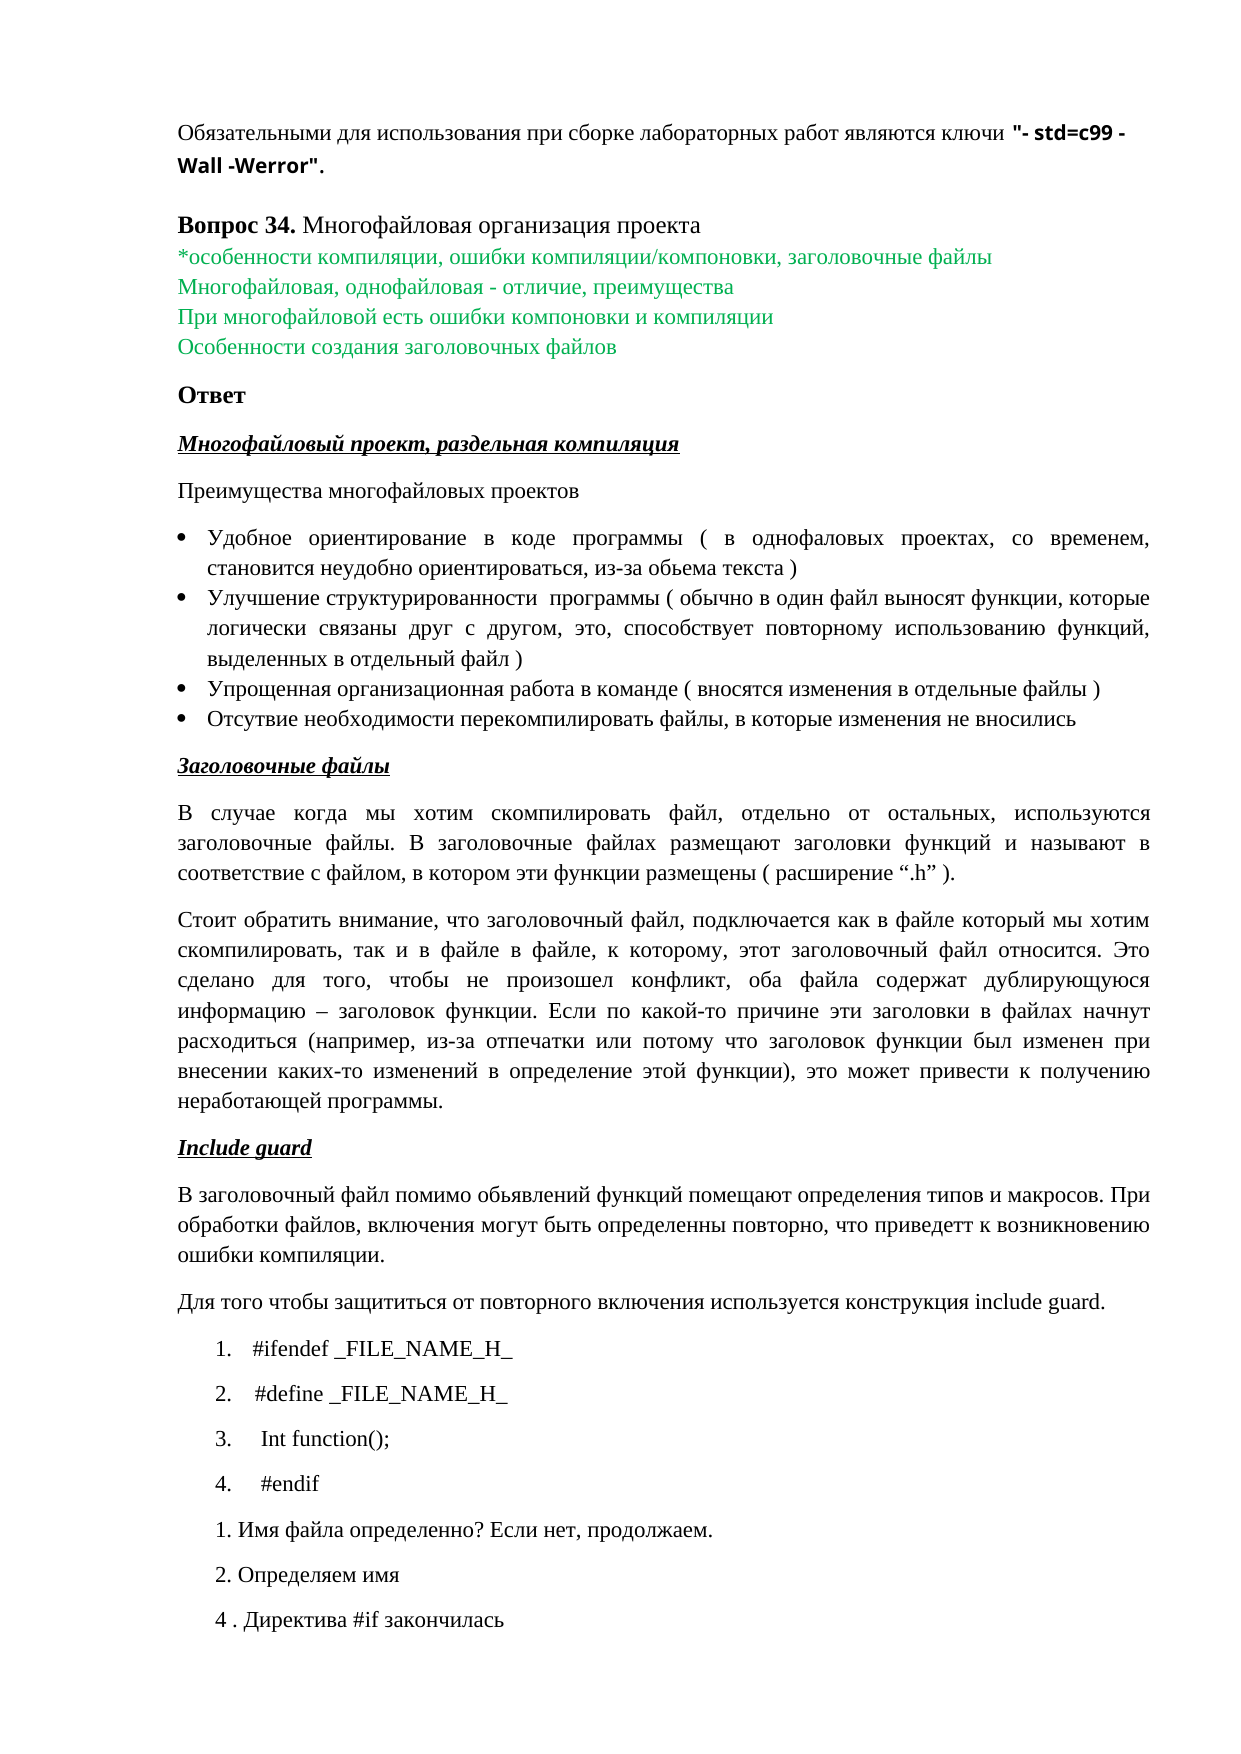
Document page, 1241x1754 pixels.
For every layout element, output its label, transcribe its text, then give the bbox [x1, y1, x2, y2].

list Удобное ориентирование в коде программы ( в однофаловых проектах, со временем, становится неудобно ориентироваться, из-за обьема текста ) [177, 524, 1152, 580]
text 4. #endif [177, 1471, 1152, 1497]
list Упрощенная организационная работа в команде ( вносятся изменения в отдельные файлы ) [177, 675, 1152, 701]
list #ifendef _FILE_NAME_H_ [215, 1335, 1152, 1362]
text Заголовочные файлы [177, 752, 1152, 778]
text При многофайловой есть ошибки компоновки и компиляции [177, 303, 1152, 329]
text Многофайловый проект, раздельная компиляция [177, 430, 1152, 456]
text 1. Имя файла определенно? Если нет, продолжаем. [177, 1516, 1152, 1542]
text Многофайловая, однофайловая - отличие, преимущества [177, 273, 1152, 299]
text Ответ [177, 380, 1152, 409]
text 2. #define _FILE_NAME_H_ [177, 1380, 1152, 1407]
text Для того чтобы защититься от повторного включения используется конструкция include guard. [177, 1288, 1152, 1315]
text 4 . Директива #if закончилась [177, 1606, 1152, 1632]
list Отсутвие необходимости перекомпилировать файлы, в которые изменения не вносились [177, 705, 1152, 731]
text *особенности компиляции, ошибки компиляции/компоновки, заголовочные файлы [177, 243, 1152, 269]
text Преимущества многофайловых проектов [177, 477, 1152, 503]
subtitle Вопрос 34. Многофайловая организация проекта [177, 210, 1152, 238]
text Обязательными для использования при сборке лабораторных работ являются ключи "- std=c99 -Wall -Werror". [177, 118, 1152, 181]
text Include guard [177, 1134, 1152, 1161]
text В случае когда мы хотим скомпилировать файл, отдельно от остальных, используются заголовочные файлы. В заголовочные файлах размещают заголовки функций и называют в соответствие с файлом, в котором эти функции размещены ( расширение “.h” ). [177, 799, 1152, 886]
text 2. Определяем имя [177, 1561, 1152, 1587]
text В заголовочный файл помимо обьявлений функций помещают определения типов и макросов. При обработки файлов, включения могут быть определенны повторно, что приведетт к возникновению ошибки компиляции. [177, 1181, 1152, 1268]
list Улучшение структурированности программы ( обычно в один файл выносят функции, которые логически связаны друг с другом, это, способствует повторному использованию функций, выделенных в отдельный файл ) [177, 584, 1152, 671]
text Стоит обратить внимание, что заголовочный файл, подключается как в файле который мы хотим скомпилировать, так и в файле в файле, к которому, этот заголовочный файл относится. Это сделано для того, чтобы не произошел конфликт, оба файла содержат дублирующуюся информацию – заголовок функции. Если по какой-то причине эти заголовки в файлах начнут расходиться (например, из-за отпечатки или потому что заголовок функции был изменен при внесении каких-то изменений в определение этой функции), это может привести к получению неработающей программы. [177, 906, 1152, 1114]
text 3. Int function(); [177, 1425, 1152, 1452]
text Особенности создания заголовочных файлов [177, 333, 1152, 360]
